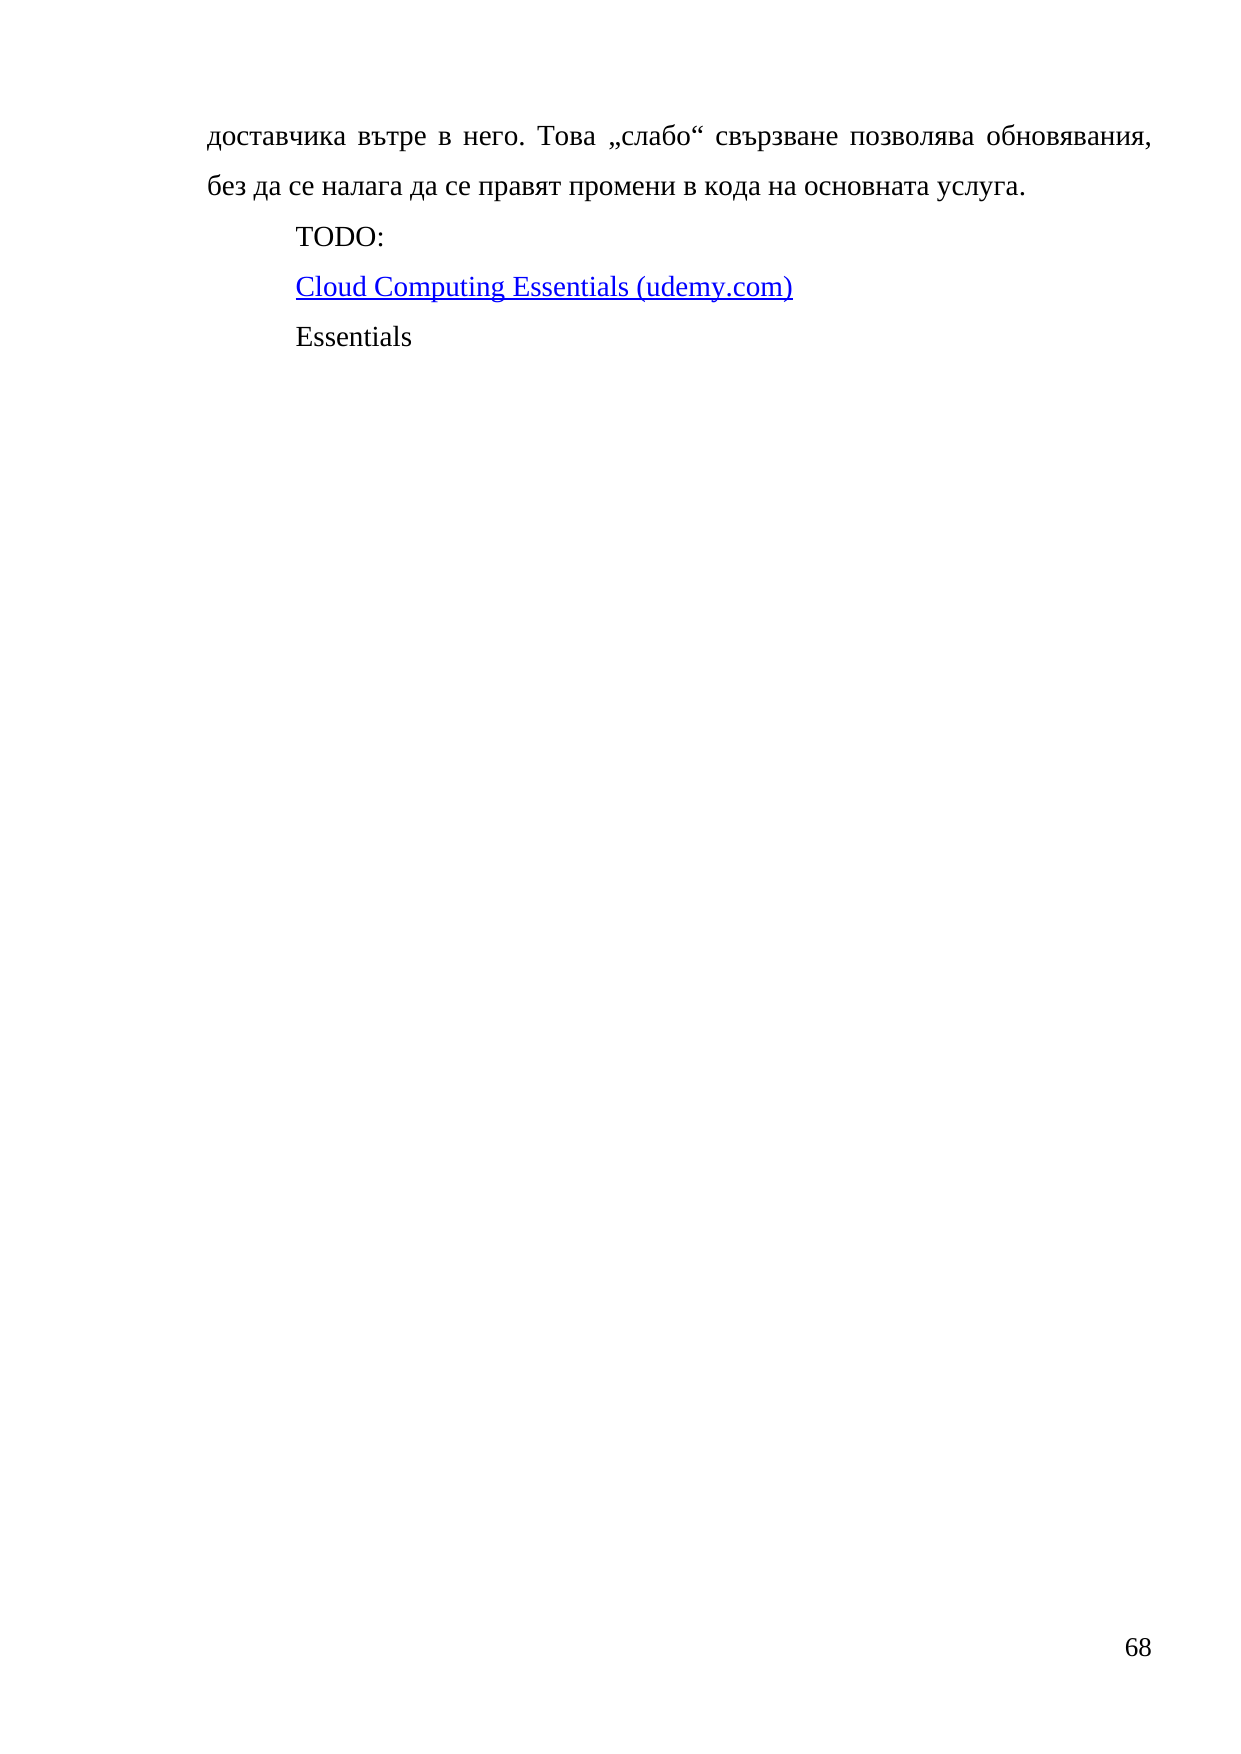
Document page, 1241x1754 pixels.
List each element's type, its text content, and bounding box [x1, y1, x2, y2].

text Cloud Computing Essentials (udemy.com) [207, 269, 1152, 303]
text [207, 118, 1152, 202]
text TODO: [207, 219, 1152, 252]
text Essentials [207, 319, 1152, 353]
